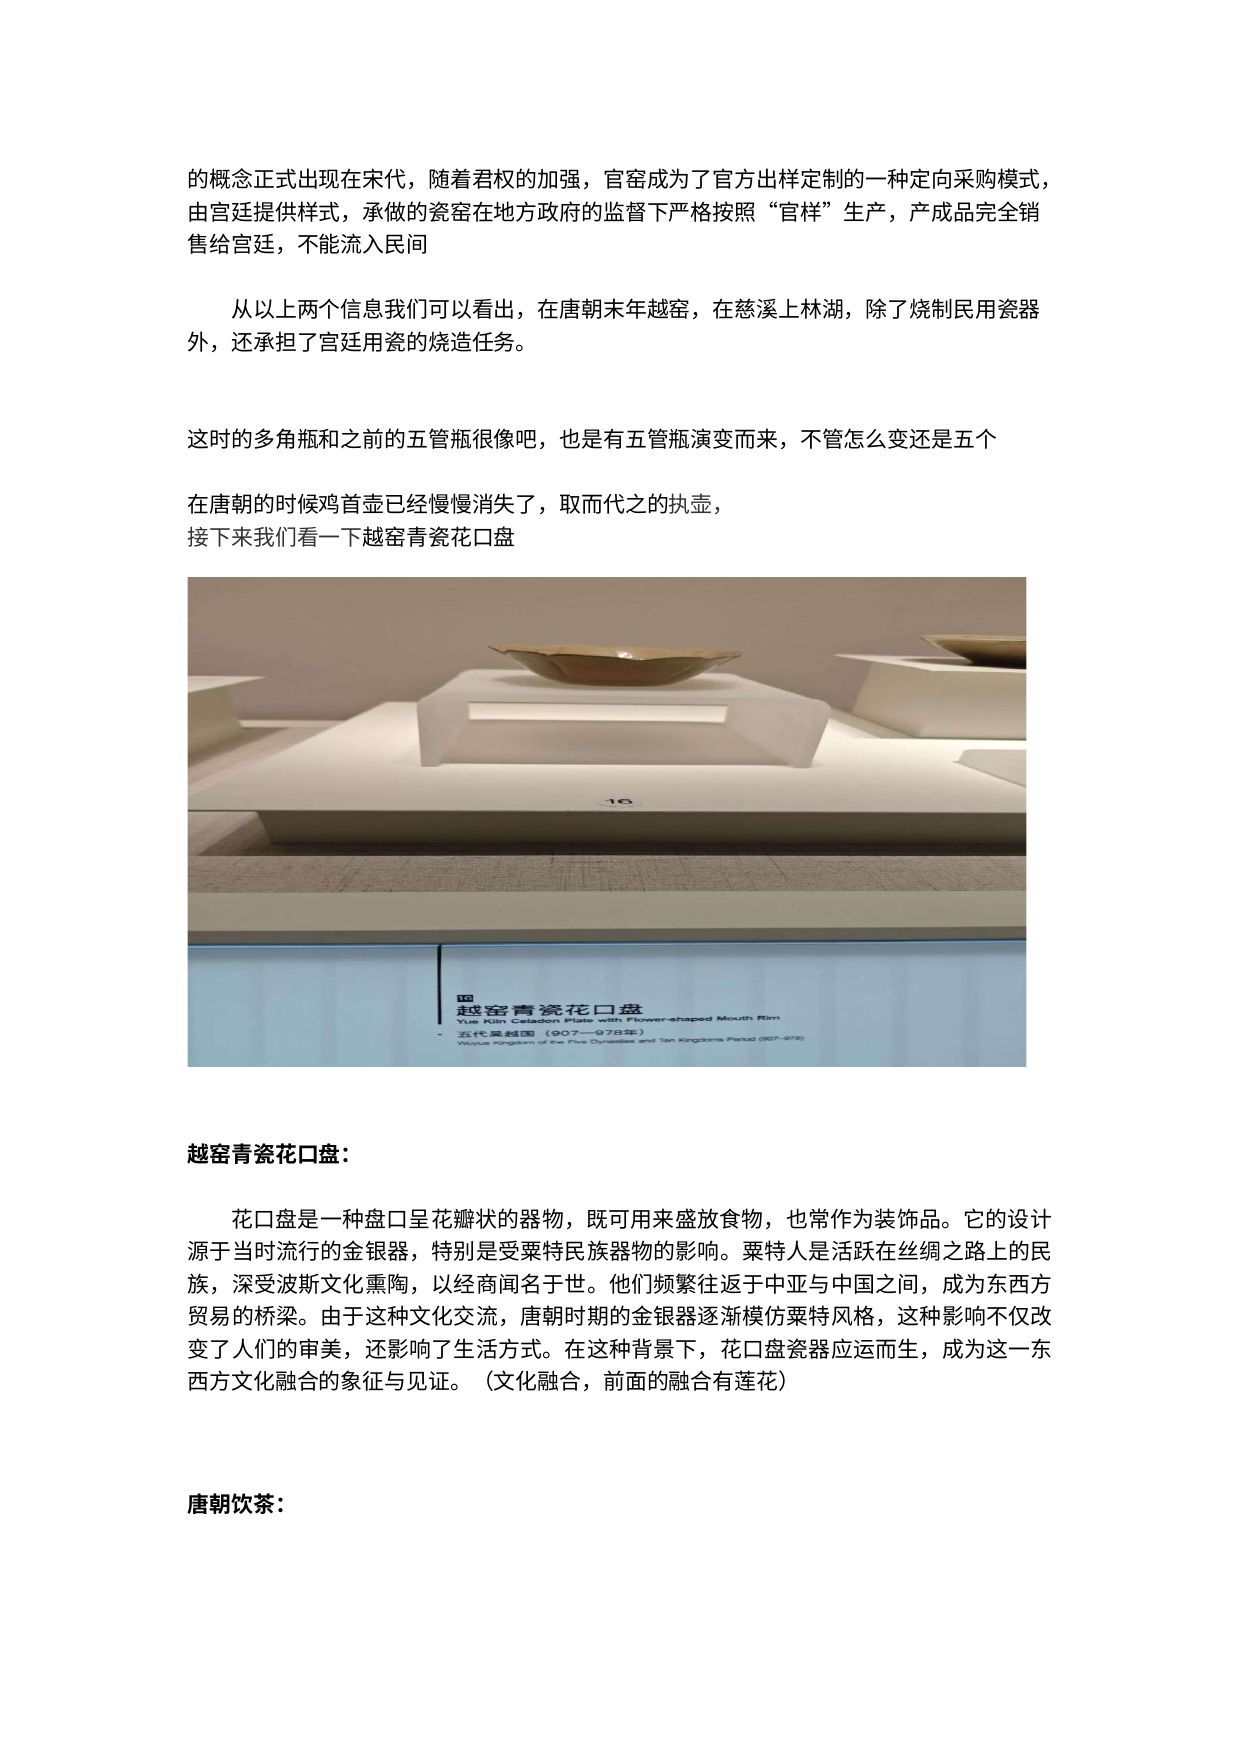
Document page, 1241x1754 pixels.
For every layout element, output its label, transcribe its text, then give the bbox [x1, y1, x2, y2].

text 越窑青瓷花口盘： [187, 1136, 1053, 1169]
text 从以上两个信息我们可以看出，在唐朝末年越窑，在慈溪上林湖，除了烧制民用瓷器外，还承担了宫廷用瓷的烧造任务。 [187, 292, 1053, 357]
text 这时的多角瓶和之前的五管瓶很像吧，也是有五管瓶演变而来，不管怎么变还是五个 [187, 422, 1053, 454]
picture [187, 577, 1027, 1067]
text 唐朝饮茶： [187, 1487, 1053, 1519]
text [187, 162, 1053, 259]
text 接下来我们看一下越窑青瓷花口盘 [187, 519, 1053, 552]
text 花口盘是一种盘口呈花瓣状的器物，既可用来盛放食物，也常作为装饰品。它的设计源于当时流行的金银器，特别是受粟特民族器物的影响。粟特人是活跃在丝绸之路上的民族，深受波斯文化熏陶，以经商闻名于世。他们频繁往返于中亚与中国之间，成为东西方贸易的桥梁。由于这种文化交流，唐朝时期的金银器逐渐模仿粟特风格，这种影响不仅改变了人们的审美，还影响了生活方式。在这种背景下，花口盘瓷器应运而生，成为这一东西方文化融合的象征与见证。（文化融合，前面的融合有莲花） [187, 1201, 1053, 1396]
text 在唐朝的时候鸡首壶已经慢慢消失了，取而代之的执壶， [187, 487, 1053, 519]
